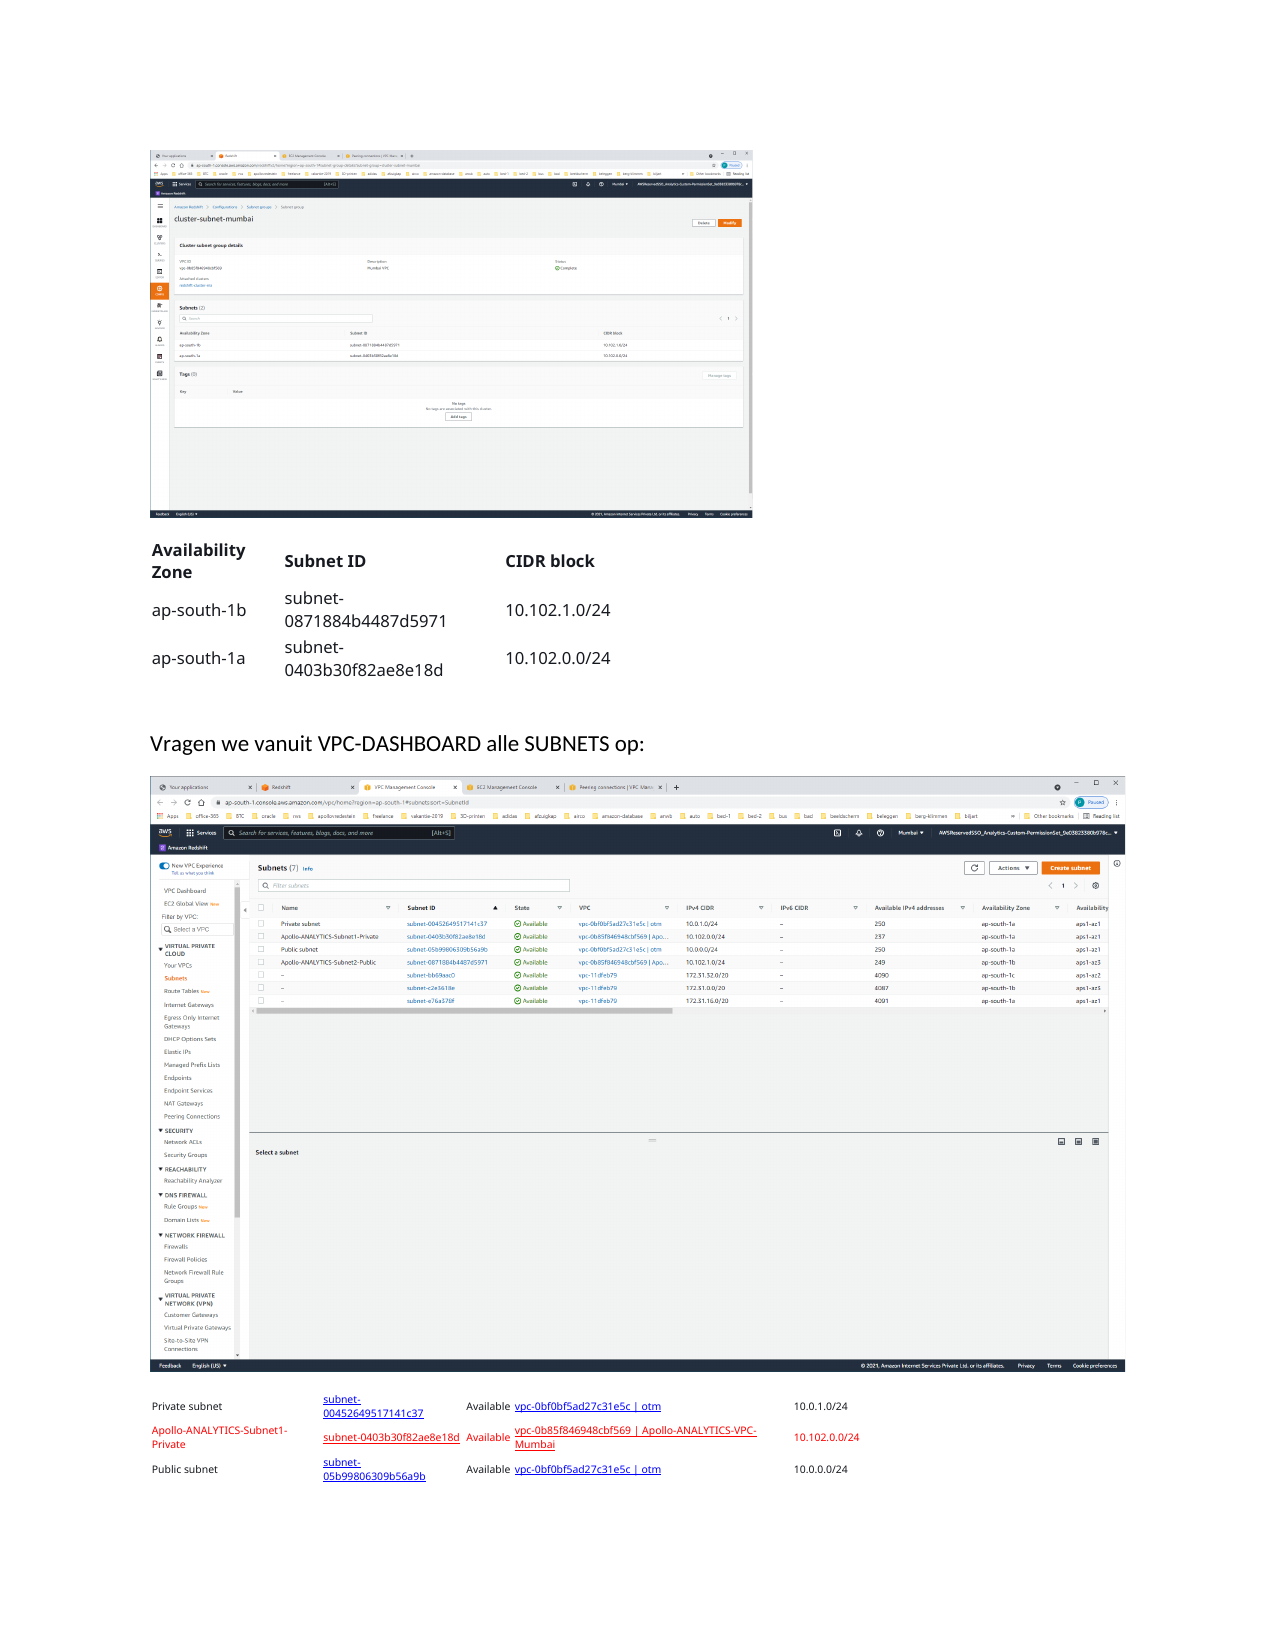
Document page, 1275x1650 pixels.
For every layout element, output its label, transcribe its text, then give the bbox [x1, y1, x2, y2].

table_cell ap-south-1b [150, 585, 283, 634]
picture [150, 776, 1125, 1372]
table_header Subnet ID [283, 537, 504, 585]
table_cell 10.102.0.0/24 [792, 1422, 871, 1453]
table_header 10.0.1.0/24 [792, 1391, 871, 1422]
table_cell subnet-05b99806309b56a9b [321, 1454, 462, 1485]
table_header subnet-00452649517141c37 [321, 1391, 462, 1422]
table_cell 10.102.0.0/24 [504, 634, 616, 682]
table_header vpc-0bf0bf5ad27c31e5c | otm [513, 1391, 792, 1422]
table_header CIDR block [504, 537, 616, 585]
table_cell subnet-0403b30f82ae8e18d [321, 1422, 462, 1453]
table_header Availability Zone [150, 537, 283, 585]
text Vragen we vanuit VPC-DASHBOARD alle SUBNETS op: [150, 729, 1125, 757]
table_cell Available [462, 1422, 513, 1453]
table_header Available [462, 1391, 513, 1422]
table_header Private subnet [150, 1391, 321, 1422]
table_cell 10.102.1.0/24 [504, 585, 616, 634]
table_cell subnet-0871884b4487d5971 [283, 585, 504, 634]
table_cell Public subnet [150, 1454, 321, 1485]
table_cell ap-south-1a [150, 634, 283, 682]
table_cell 10.0.0.0/24 [792, 1454, 871, 1485]
picture [150, 150, 753, 518]
table_cell Apollo-ANALYTICS-Subnet1-Private [150, 1422, 321, 1453]
table_cell subnet-0403b30f82ae8e18d [283, 634, 504, 682]
table_cell vpc-0bf0bf5ad27c31e5c | otm [513, 1454, 792, 1485]
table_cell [513, 1422, 792, 1453]
table_cell Available [462, 1454, 513, 1485]
